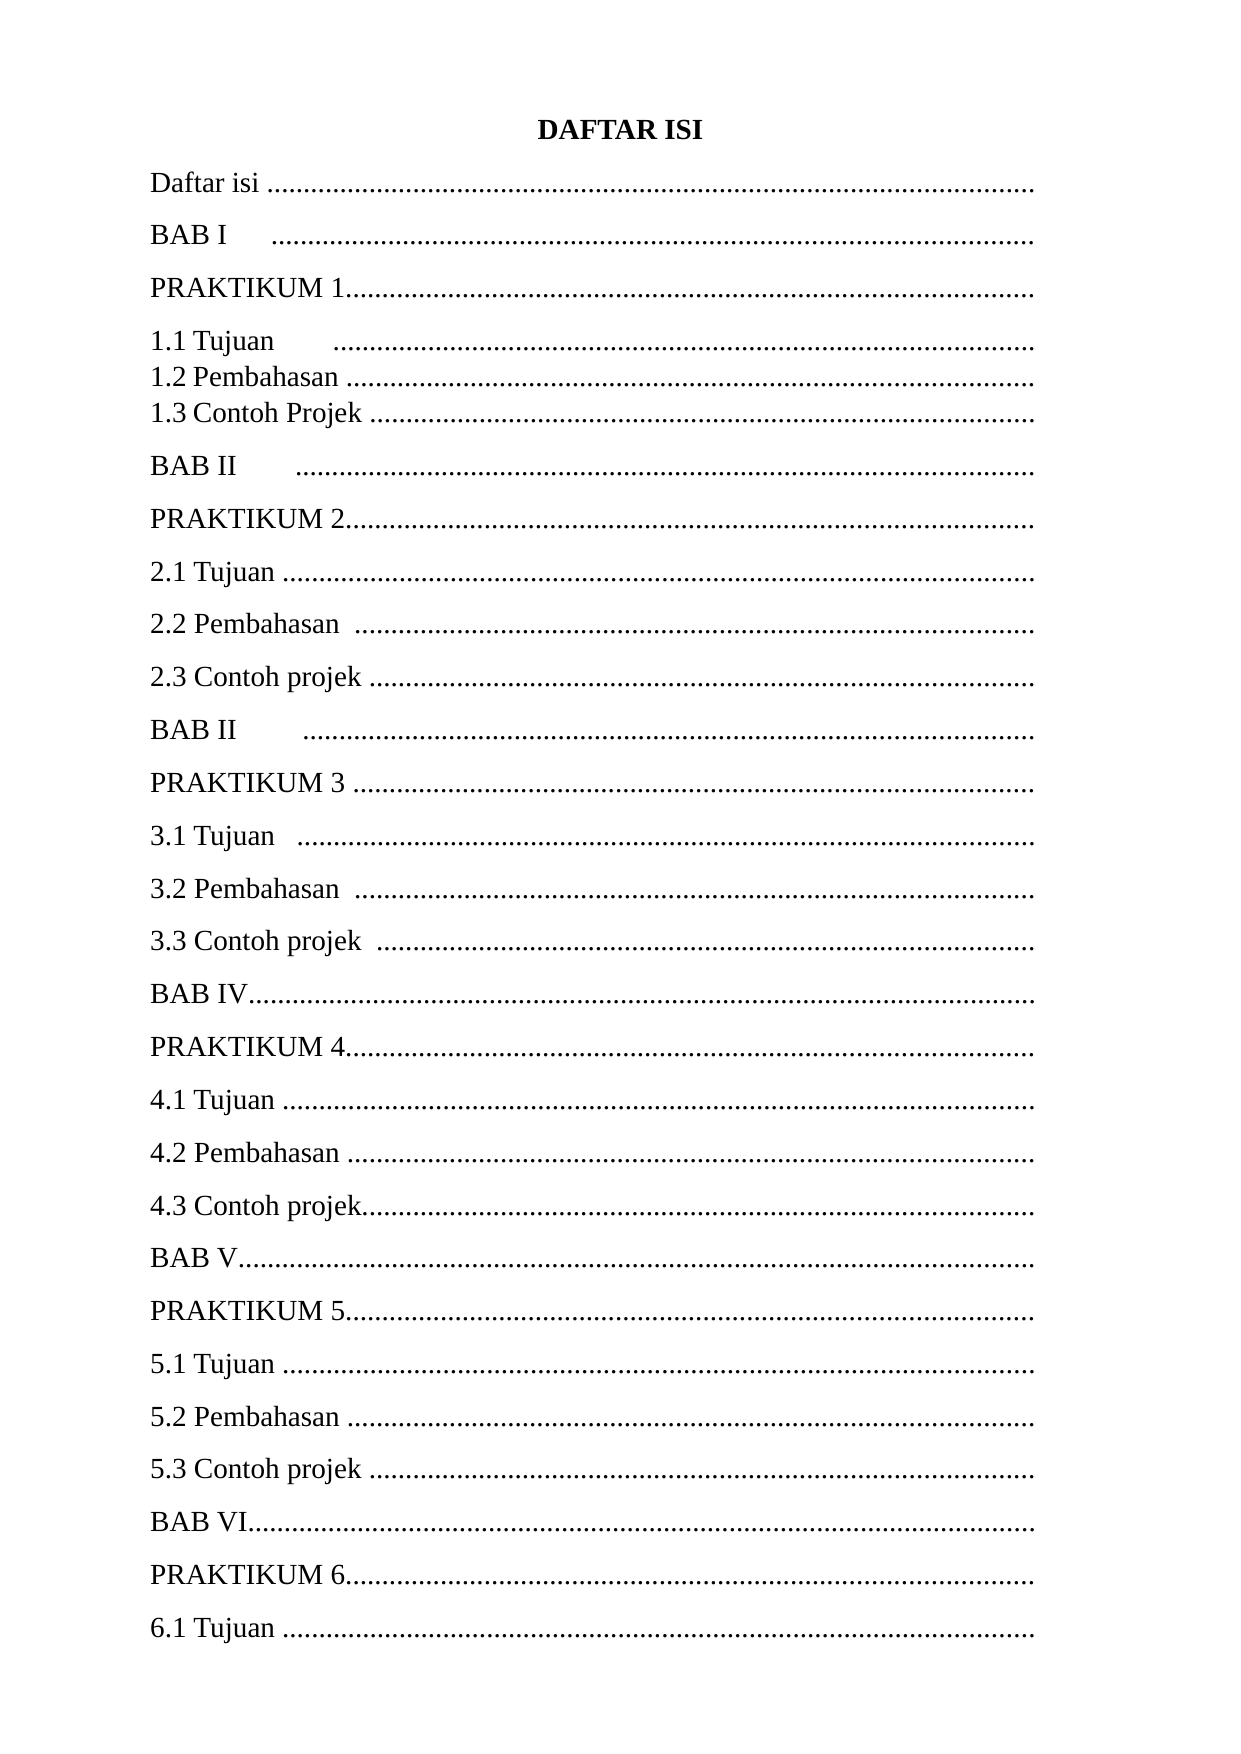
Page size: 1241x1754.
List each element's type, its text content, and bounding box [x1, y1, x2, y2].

text 4.2 Pembahasan [150, 1135, 1090, 1168]
text 3.1 Tujuan [150, 818, 1090, 851]
text 4.1 Tujuan [150, 1082, 1090, 1116]
text Daftar isi [150, 165, 1090, 198]
text 2.2 Pembahasan [150, 607, 1090, 640]
text DAFTAR ISI [150, 112, 1090, 145]
text BAB I [150, 217, 1090, 251]
text BAB II [150, 712, 1090, 746]
text 6.1 Tujuan [150, 1610, 1090, 1644]
text 2.3 Contoh projek [150, 659, 1090, 693]
text PRAKTIKUM 3 [150, 765, 1090, 799]
text BAB VI [150, 1504, 1090, 1538]
text BAB V [150, 1240, 1090, 1274]
text 5.3 Contoh projek [150, 1452, 1090, 1485]
text PRAKTIKUM 4 [150, 1029, 1090, 1063]
text PRAKTIKUM 2 [150, 501, 1090, 534]
text 2.1 Tujuan [150, 554, 1090, 587]
text 3.3 Contoh projek [150, 923, 1090, 957]
text BAB IV [150, 976, 1090, 1010]
text 5.2 Pembahasan [150, 1399, 1090, 1432]
text PRAKTIKUM 6 [150, 1557, 1090, 1591]
text 5.1 Tujuan [150, 1346, 1090, 1379]
list Contoh Projek [150, 395, 1090, 429]
text PRAKTIKUM 5 [150, 1293, 1090, 1327]
text BAB II [150, 448, 1090, 482]
text PRAKTIKUM 1 [150, 270, 1090, 304]
list Tujuan [150, 323, 1090, 357]
text 3.2 Pembahasan [150, 871, 1090, 904]
text 4.3 Contoh projek [150, 1188, 1090, 1221]
list Pembahasan [150, 359, 1090, 393]
